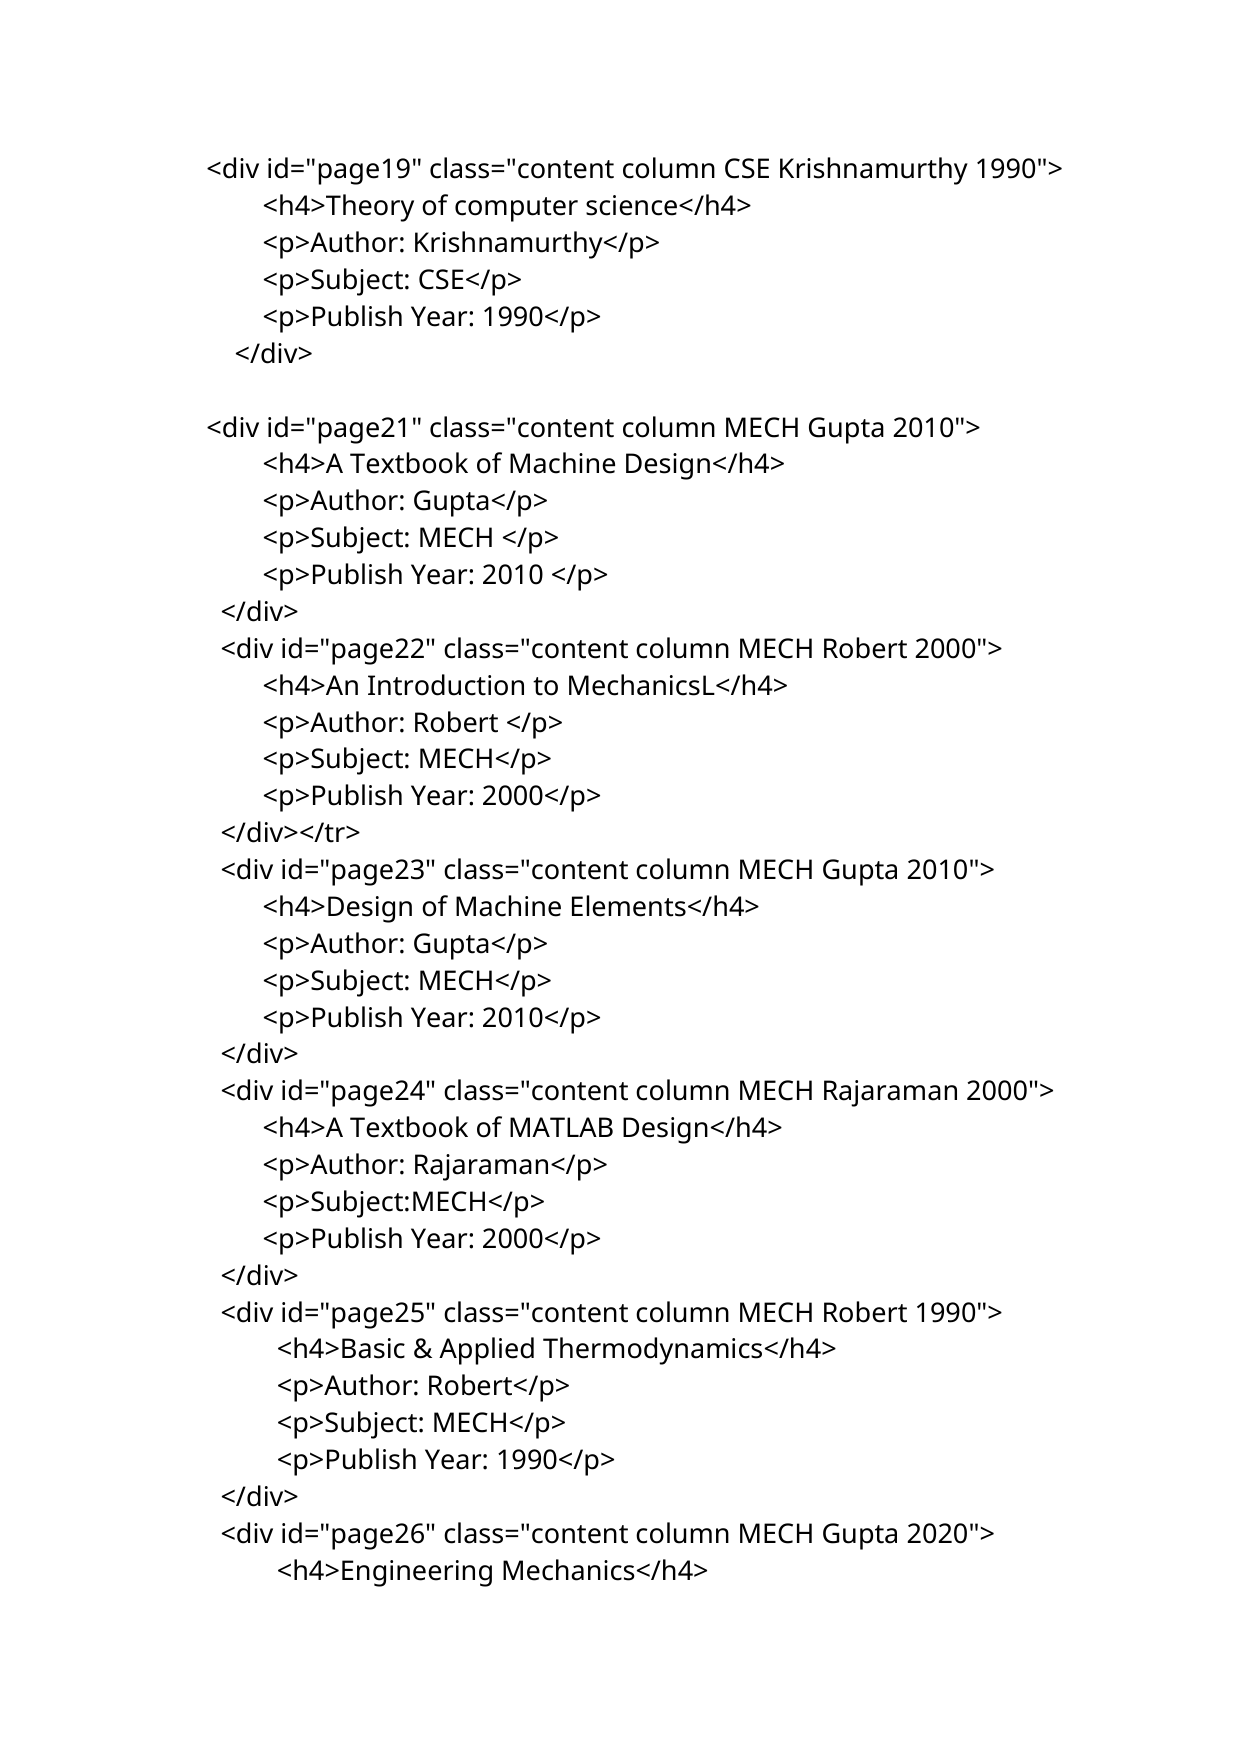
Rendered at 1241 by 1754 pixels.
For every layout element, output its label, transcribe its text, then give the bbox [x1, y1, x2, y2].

text <h4>Design of Machine Elements</h4> [150, 887, 1090, 924]
text </div> [150, 1035, 1090, 1072]
text <p>Subject: MECH</p> [150, 740, 1090, 777]
text <p>Subject:MECH</p> [150, 1182, 1090, 1219]
text <p>Author: Krishnamurthy</p> [150, 224, 1090, 261]
text <p>Author: Gupta</p> [150, 482, 1090, 519]
text <div id="page25" class="content column MECH Robert 1990"> [150, 1293, 1090, 1330]
text <p>Publish Year: 2010 </p> [150, 556, 1090, 592]
text <h4>Engineering Mechanics</h4> [150, 1551, 1090, 1588]
text <p>Subject: MECH </p> [150, 519, 1090, 556]
text <div id="page19" class="content column CSE Krishnamurthy 1990"> [150, 150, 1090, 187]
text </div> [150, 1477, 1090, 1514]
text <p>Author: Robert</p> [150, 1367, 1090, 1404]
text <p>Publish Year: 1990</p> [150, 1441, 1090, 1477]
text </div></tr> [150, 814, 1090, 851]
text <p>Author: Rajaraman</p> [150, 1146, 1090, 1182]
text <div id="page23" class="content column MECH Gupta 2010"> [150, 851, 1090, 887]
text </div> [150, 592, 1090, 629]
text <p>Subject: CSE</p> [150, 261, 1090, 297]
text <p>Author: Robert </p> [150, 703, 1090, 740]
text <p>Subject: MECH</p> [150, 1404, 1090, 1441]
text <p>Publish Year: 2010</p> [150, 998, 1090, 1035]
text <h4>Basic & Applied Thermodynamics</h4> [150, 1330, 1090, 1367]
text <div id="page26" class="content column MECH Gupta 2020"> [150, 1514, 1090, 1551]
text <div id="page22" class="content column MECH Robert 2000"> [150, 629, 1090, 666]
text <p>Publish Year: 2000</p> [150, 777, 1090, 814]
text <p>Subject: MECH</p> [150, 961, 1090, 998]
text </div> [150, 1256, 1090, 1293]
text <p>Publish Year: 1990</p> [150, 297, 1090, 334]
text <div id="page24" class="content column MECH Rajaraman 2000"> [150, 1072, 1090, 1109]
text <h4>A Textbook of Machine Design</h4> [150, 445, 1090, 482]
text <h4>A Textbook of MATLAB Design</h4> [150, 1109, 1090, 1146]
text <div id="page21" class="content column MECH Gupta 2010"> [150, 408, 1090, 445]
text </div> [150, 334, 1090, 371]
text <h4>Theory of computer science</h4> [150, 187, 1090, 224]
text <p>Publish Year: 2000</p> [150, 1219, 1090, 1256]
text <h4>An Introduction to MechanicsL</h4> [150, 666, 1090, 703]
text <p>Author: Gupta</p> [150, 924, 1090, 961]
